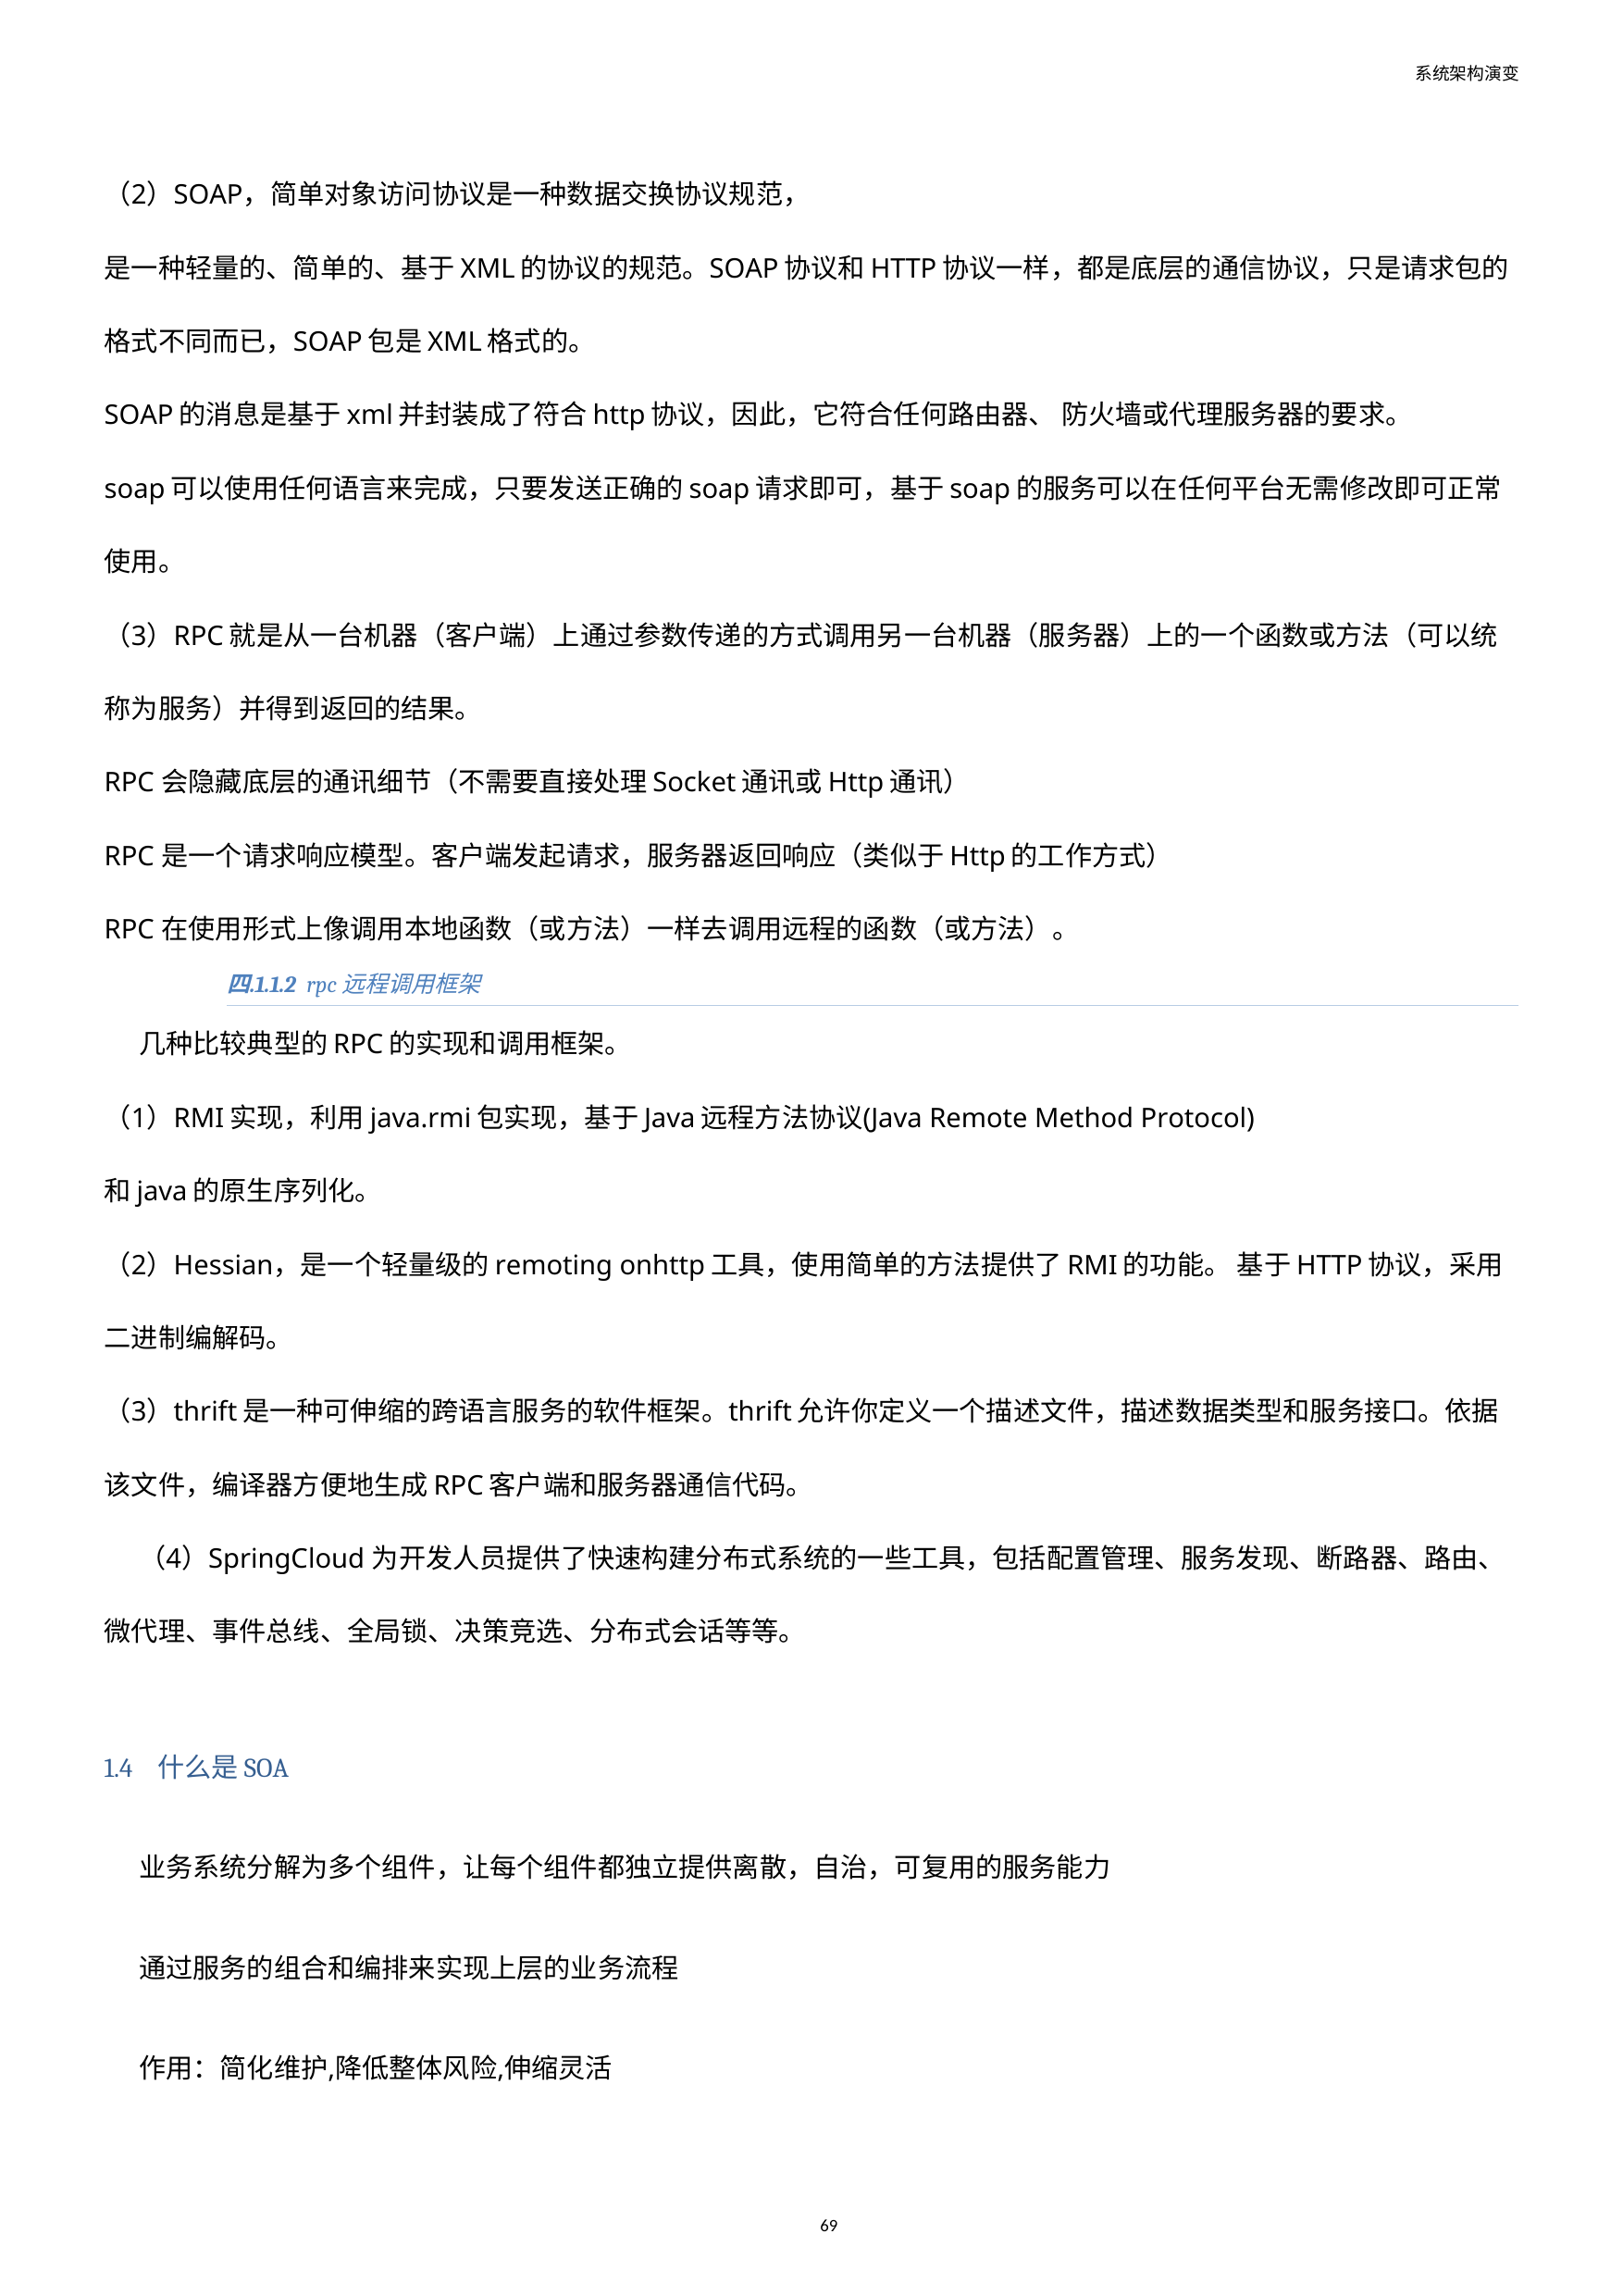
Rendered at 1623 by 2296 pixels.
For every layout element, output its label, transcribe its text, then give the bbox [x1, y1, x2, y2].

subtitle rpc远程调用框架 [227, 964, 1518, 1005]
subtitle 什么是SOA [104, 1729, 1518, 1802]
text 通过服务的组合和编排来实现上层的业务流程 [104, 1930, 1518, 2003]
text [104, 155, 1518, 964]
text 业务系统分解为多个组件，让每个组件都独立提供离散，自治，可复用的服务能力 [104, 1829, 1518, 1903]
text （4）SpringCloud 为开发人员提供了快速构建分布式系统的一些工具，包括配置管理、服务发现、断路器、路由、微代理、事件总线、全局锁、决策竞选、分布式会话等等。 [104, 1520, 1518, 1667]
text 几种比较典型的RPC的实现和调用框架。 （1）RMI实现，利用java.rmi包实现，基于Java远程方法协议(Java Remote Method Protocol) 和java的原生序列化。 （2）Hessian，是一个轻量级的remoting onhttp工具，使用简单的方法提供了RMI的功能。 基于HTTP协议，采用二进制编解码。 （3）thrift是一种可伸缩的跨语言服务的软件框架。thrift允许你定义一个描述文件，描述数据类型和服务接口。依据该文件，编译器方便地生成RPC客户端和服务器通信代码。 [104, 1006, 1518, 1520]
text 作用：简化维护,降低整体风险,伸缩灵活 [104, 2029, 1518, 2104]
